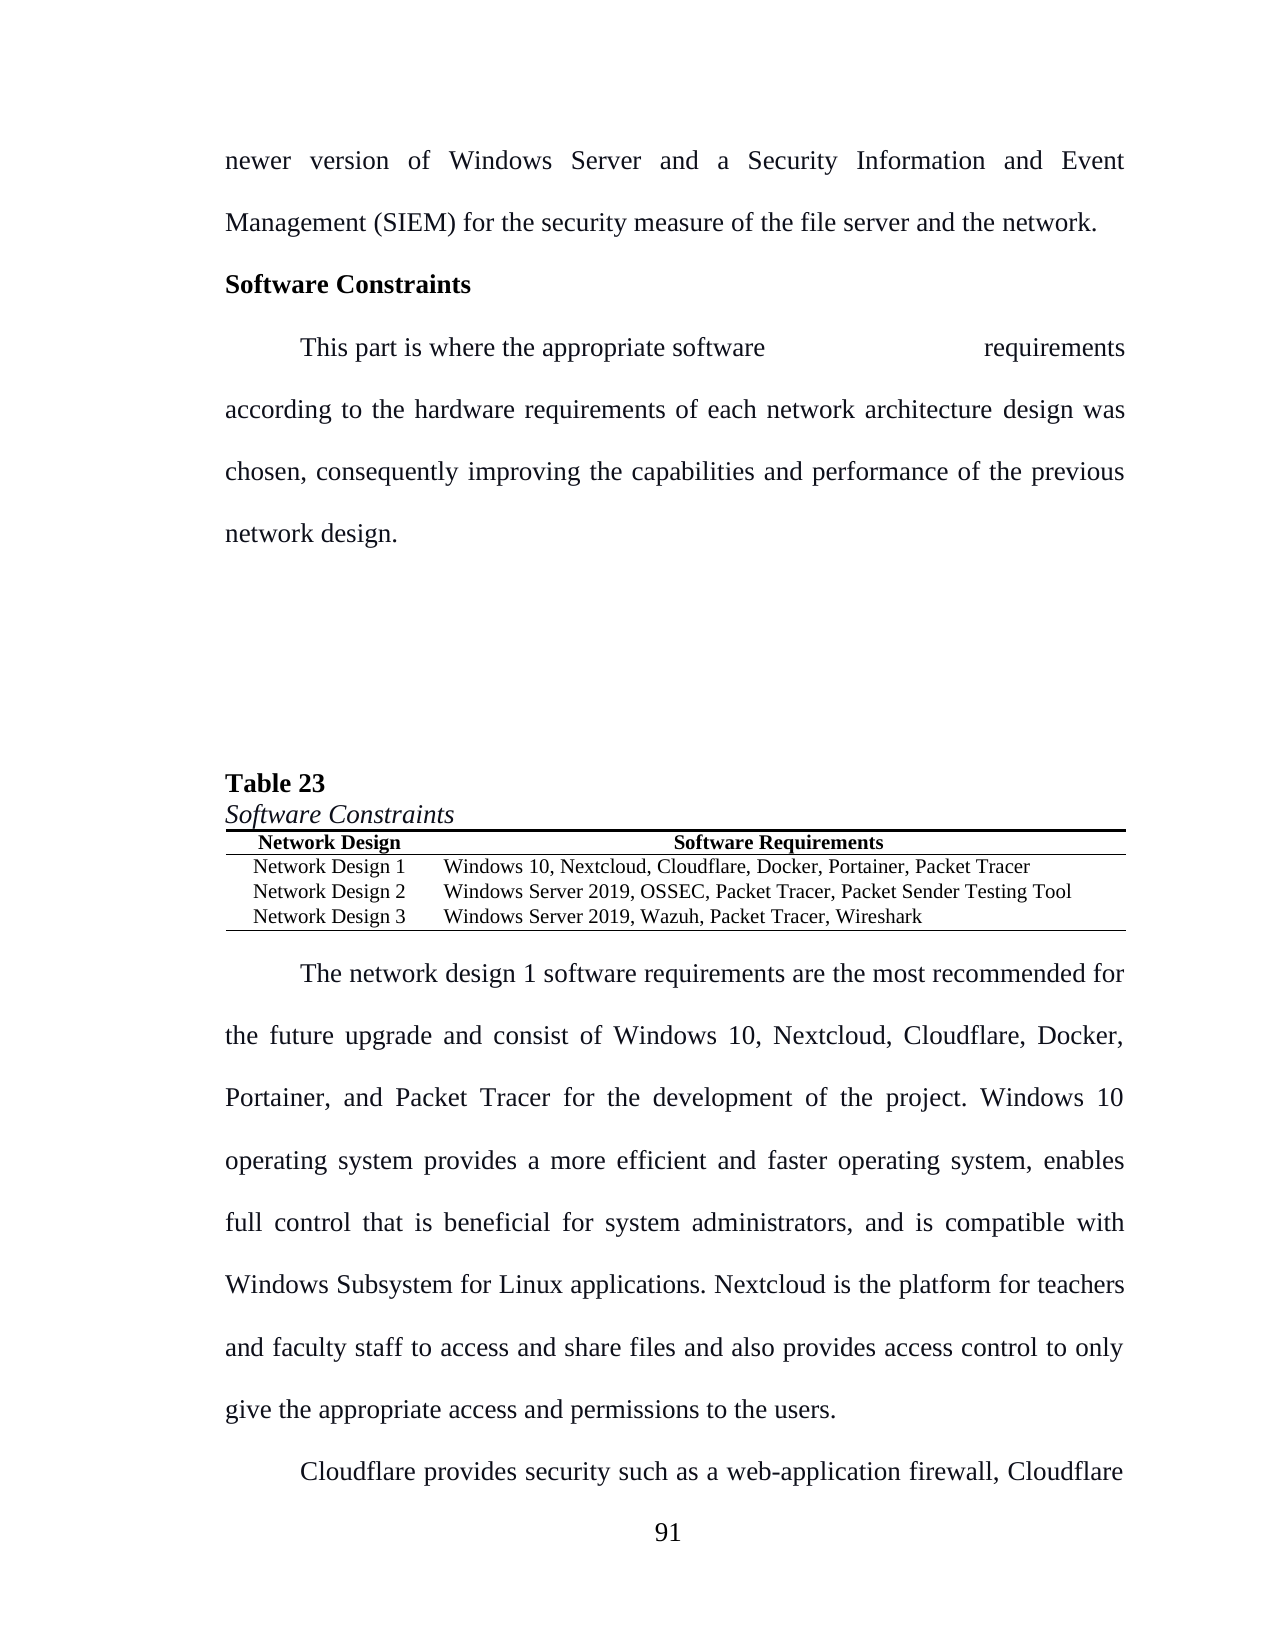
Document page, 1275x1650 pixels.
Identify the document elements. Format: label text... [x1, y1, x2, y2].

text Table 23 [225, 767, 1258, 798]
table_header Network Design [226, 832, 424, 854]
table_cell Windows Server 2019, Wazuh, Packet Tracer, Wireshark [425, 905, 1126, 930]
table_cell Network Design 3 [226, 905, 424, 930]
table_cell Network Design 1 [226, 855, 424, 879]
text This part is where the appropriate software requirements according to the hardware requirements of each network architecture design was chosen, consequently improving the capabilities and performance of the previous network design. [225, 331, 1125, 549]
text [225, 1455, 1125, 1486]
table_cell Network Design 2 [226, 879, 424, 905]
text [225, 144, 1125, 237]
subtitle Software Constraints [225, 268, 1258, 299]
text The network design 1 software requirements are the most recommended for the future upgrade and consist of Windows 10, Nextcloud, Cloudflare, Docker, Portainer, and Packet Tracer for the development of the project. Windows 10 operating system provides a more efficient and faster operating system, enables full control that is beneficial for system administrators, and is compatible with Windows Subsystem for Linux applications. Nextcloud is the platform for teachers and faculty staff to access and share files and also provides access control to only give the appropriate access and permissions to the users. [225, 957, 1125, 1424]
text Software Constraints [225, 798, 1258, 829]
table_cell Windows Server 2019, OSSEC, Packet Tracer, Packet Sender Testing Tool [425, 879, 1126, 905]
table_header Software Requirements [425, 832, 1126, 854]
table_cell Windows 10, Nextcloud, Cloudflare, Docker, Portainer, Packet Tracer [425, 855, 1126, 879]
